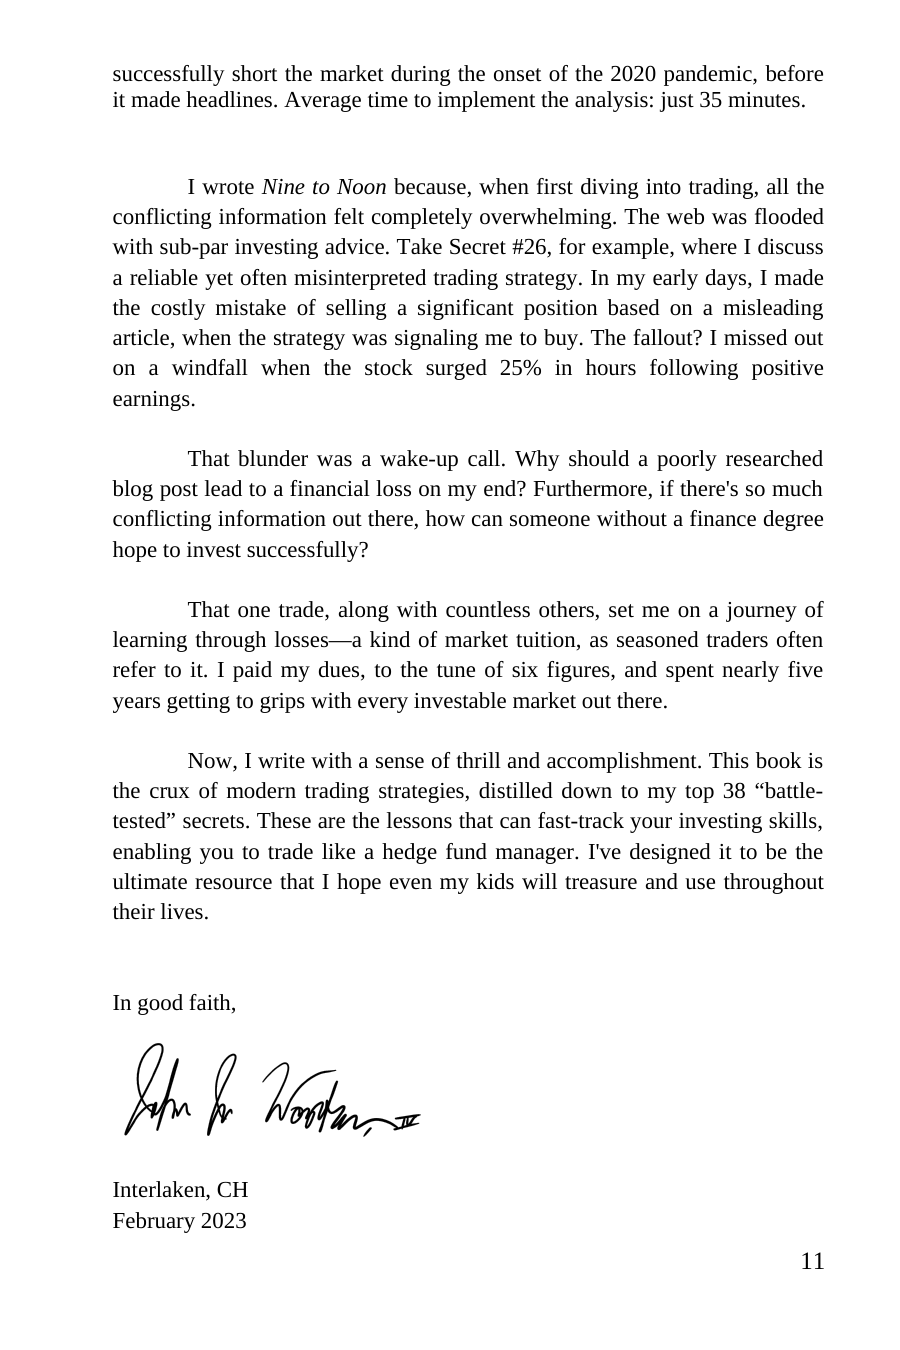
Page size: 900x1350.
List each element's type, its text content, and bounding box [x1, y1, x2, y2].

text That blunder was a wake-up call. Why should a poorly researched blog post lead to a financial loss on my end? Furthermore, if there's so much conflicting information out there, how can someone without a finance degree hope to invest successfully? [112, 445, 825, 562]
text Now, I write with a sense of thrill and accomplishment. This book is the crux of modern trading strategies, distilled down to my top 38 “battle-tested” secrets. These are the lessons that can fast-track your investing skills, enabling you to trade like a hedge fund manager. I've designed it to be the ultimate resource that I hope even my kids will treasure and use throughout their lives. [112, 747, 825, 924]
text That one trade, along with countless others, set me on a journey of learning through losses—a kind of market tuition, as seasoned traders often refer to it. I paid my dues, to the tune of six figures, and spent nearly five years getting to grips with every investable market out there. [112, 596, 825, 713]
picture [118, 1038, 426, 1142]
text Interlaken, CH [112, 1176, 825, 1203]
text In good faith, [112, 989, 825, 1015]
text I wrote Nine to Noon because, when first diving into trading, all the conflicting information felt completely overwhelming. The web was flooded with sub-par investing advice. Take Secret #26, for example, where I discuss a reliable yet often misinterpreted trading strategy. In my early days, I made the costly mistake of selling a significant position based on a misleading article, when the strategy was signaling me to buy. The fallout? I missed out on a windfall when the stock surged 25% in hours following positive earnings. [112, 173, 825, 411]
text February 2023 [112, 1207, 825, 1233]
